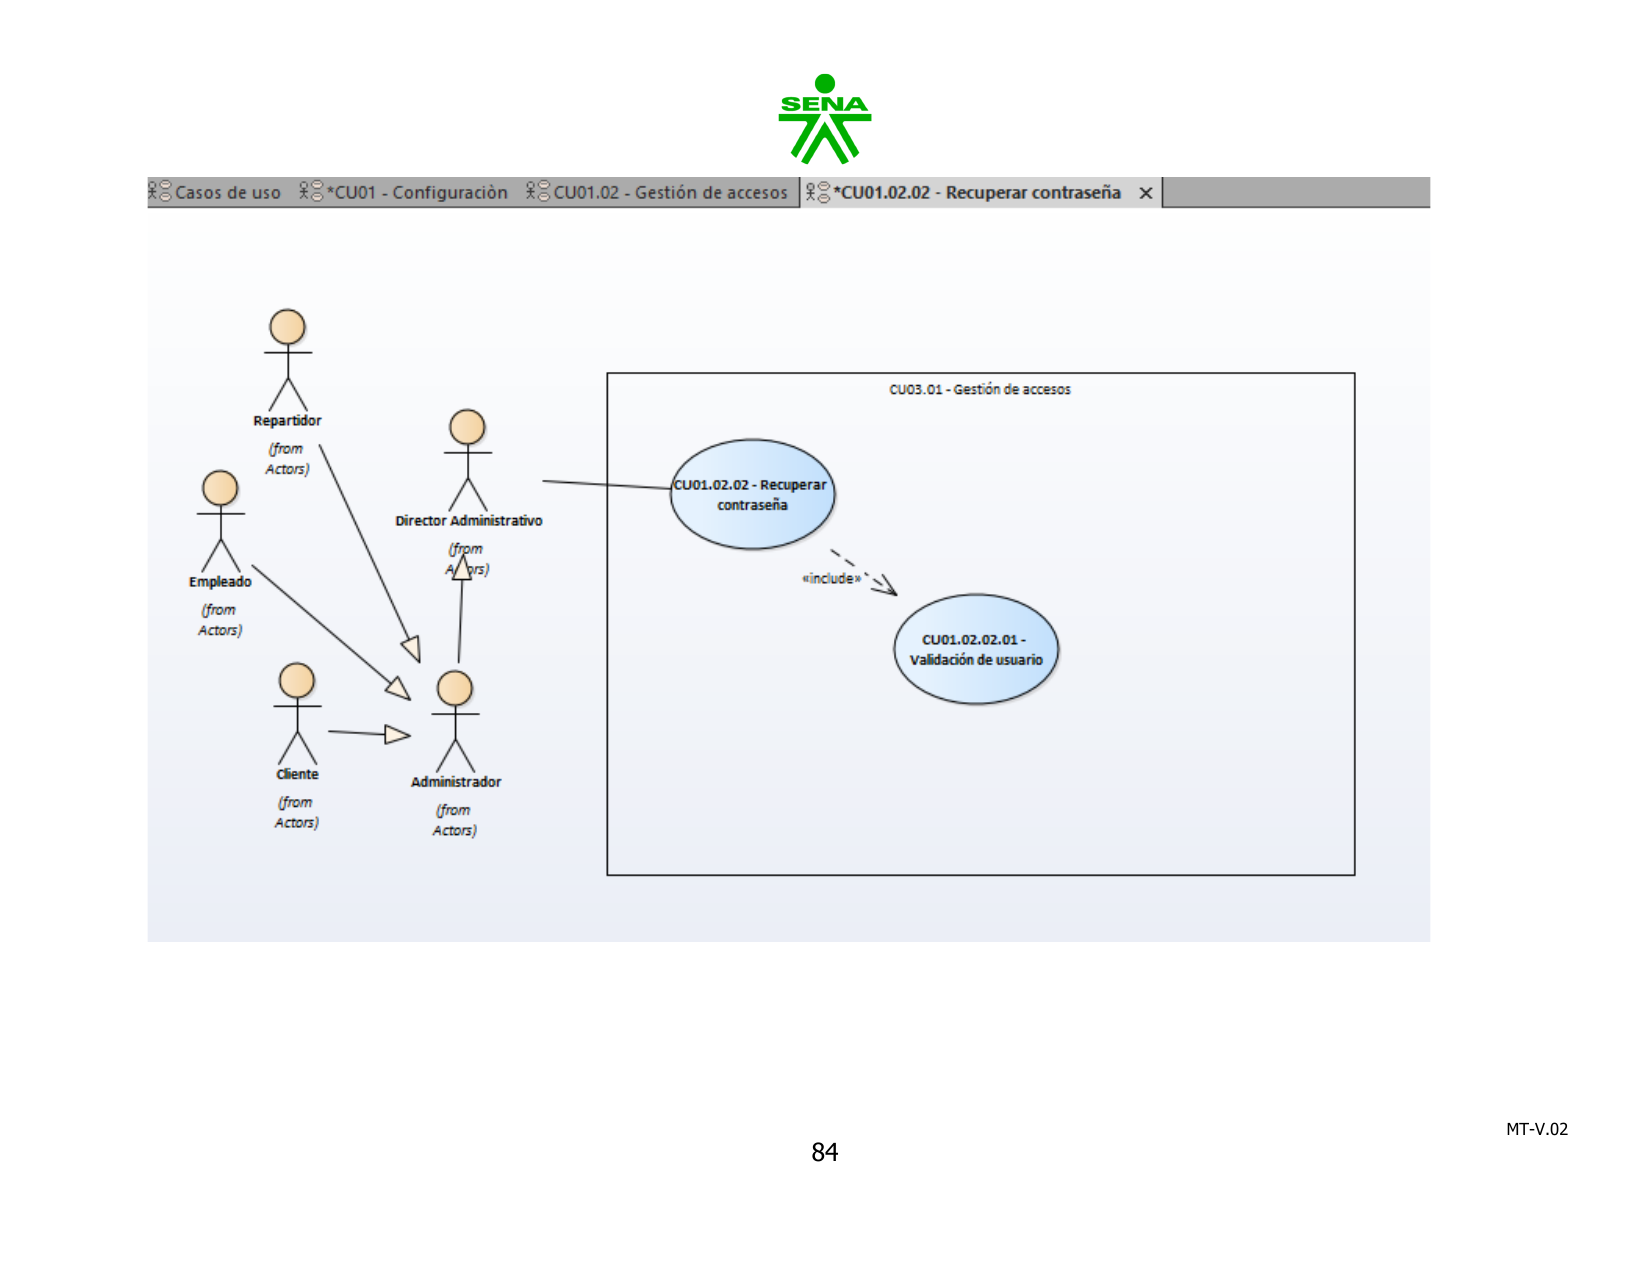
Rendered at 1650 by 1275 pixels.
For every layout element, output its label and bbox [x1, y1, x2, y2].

picture [778, 73, 872, 165]
picture [147, 177, 1431, 942]
